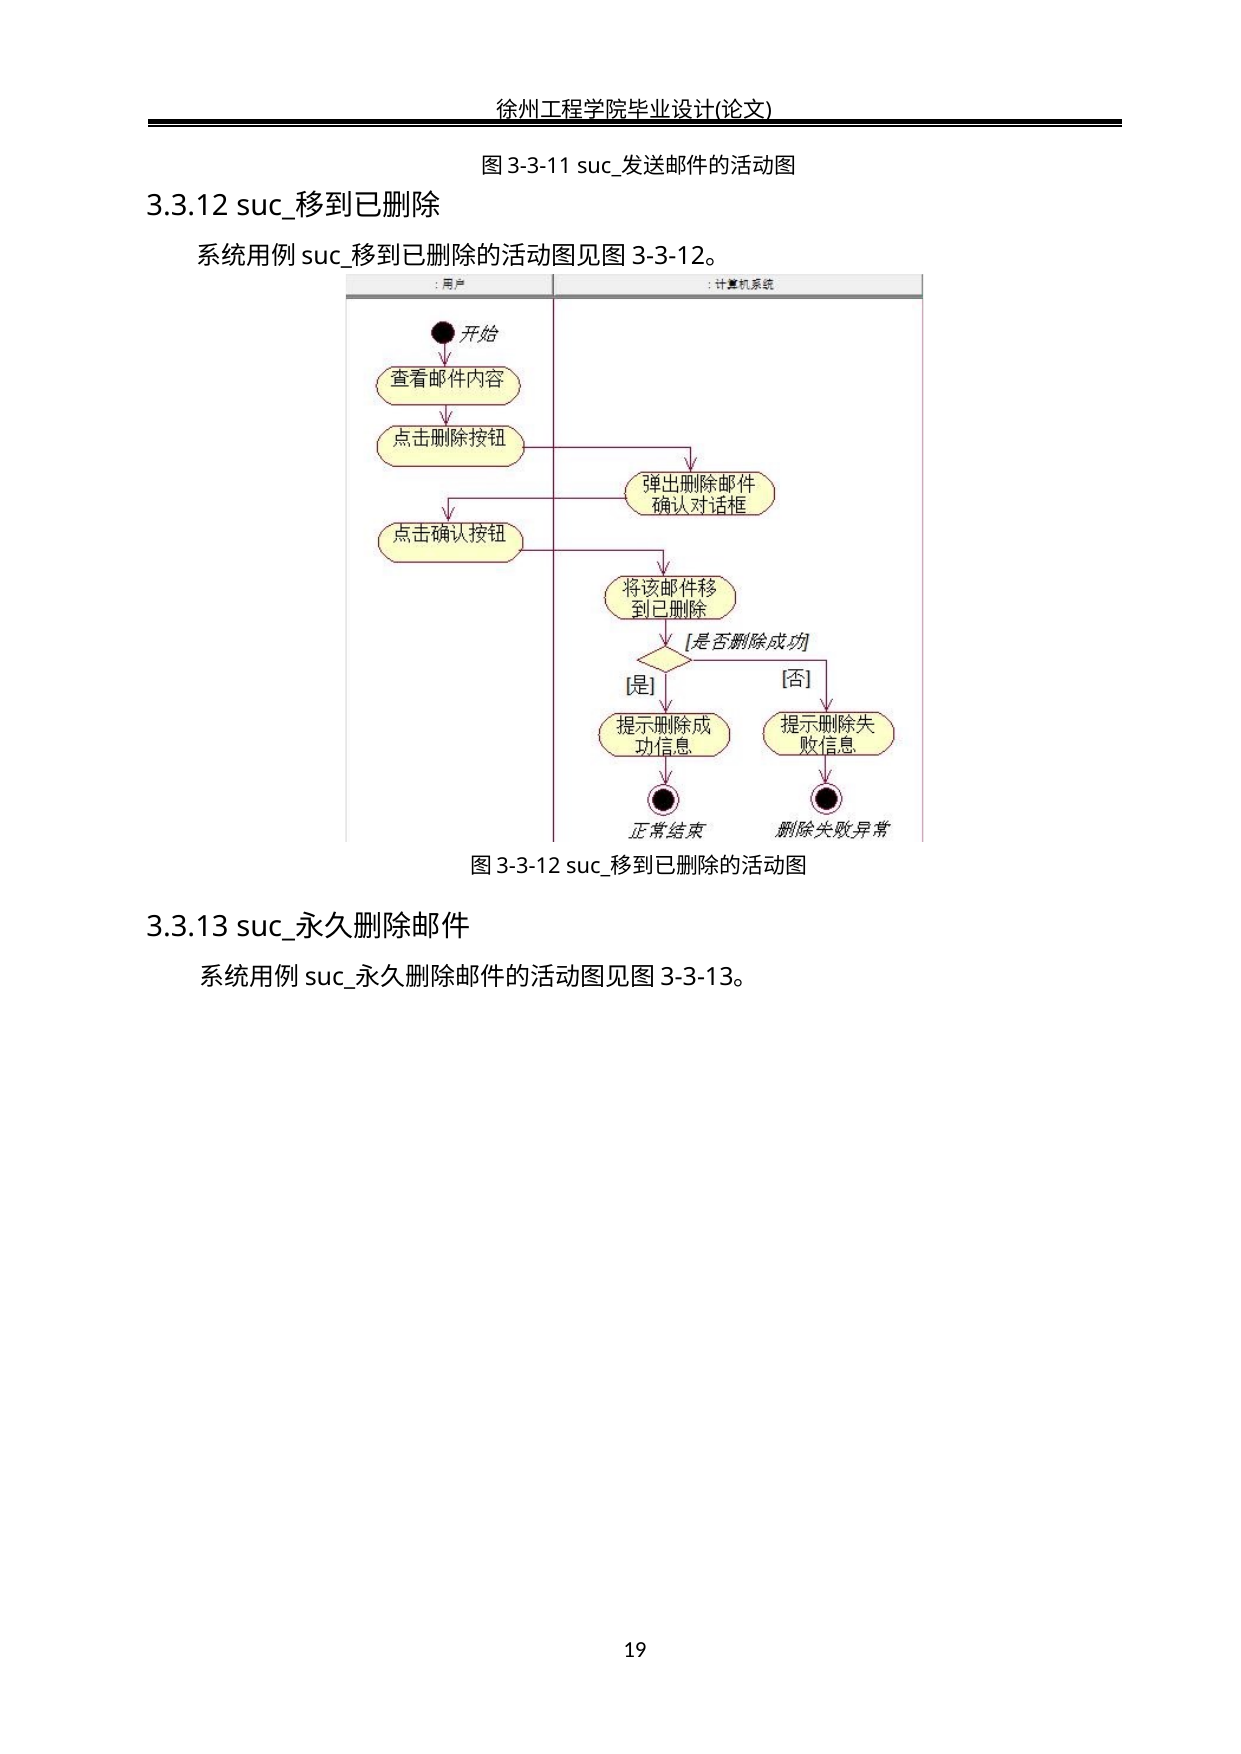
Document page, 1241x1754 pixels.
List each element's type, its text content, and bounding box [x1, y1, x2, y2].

subtitle 3.3.13 suc_永久删除邮件 [146, 902, 1141, 944]
text 系统用例suc_永久删除邮件的活动图见图3-3-13。 [173, 956, 785, 992]
text 图3-3-11 suc_发送邮件的活动图 [148, 148, 796, 179]
text 图3-3-12 suc_移到已删除的活动图 [148, 848, 807, 880]
text 系统用例suc_移到已删除的活动图见图3-3-12。 [196, 236, 1137, 272]
subtitle 3.3.12 suc_移到已删除 [146, 182, 1141, 224]
picture [345, 274, 924, 842]
